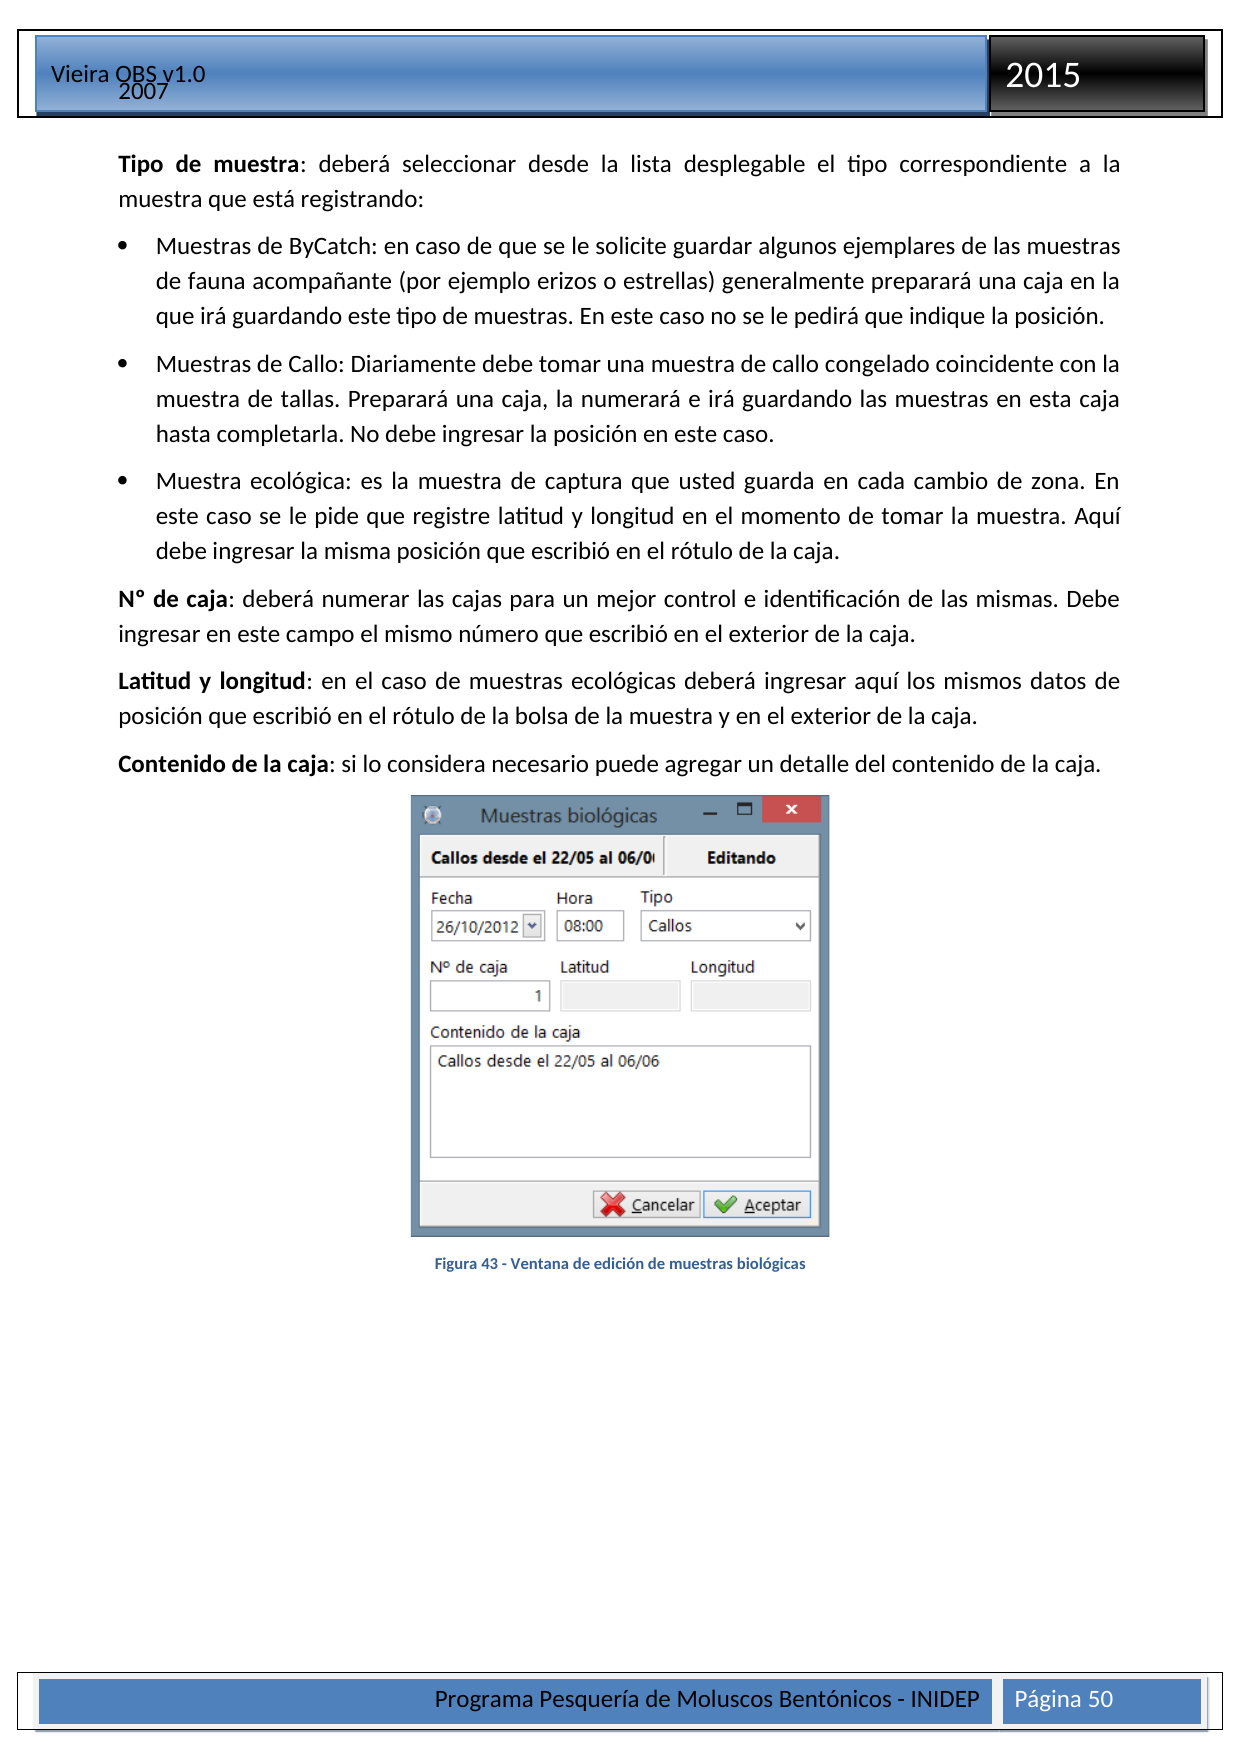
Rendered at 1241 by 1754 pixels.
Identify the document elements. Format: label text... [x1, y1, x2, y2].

list Muestras de ByCatch: en caso de que se le solicite guardar algunos ejemplares de las muestras de fauna acompañante (por ejemplo erizos o estrellas) generalmente preparará una caja en la que irá guardando este tipo de muestras. En este caso no se le pedirá que indique la posición. [118, 230, 1122, 331]
picture [410, 795, 830, 1237]
list Muestra ecológica: es la muestra de captura que usted guarda en cada cambio de zona. En este caso se le pide que registre latitud y longitud en el momento de tomar la muestra. Aquí debe ingresar la misma posición que escribió en el rótulo de la caja. [118, 465, 1122, 566]
text Latitud y longitud: en el caso de muestras ecológicas deberá ingresar aquí los mismos datos de posición que escribió en el rótulo de la bolsa de la muestra y en el exterior de la caja. [118, 665, 1122, 731]
text Tipo de muestra: deberá seleccionar desde la lista desplegable el tipo correspondiente a la muestra que está registrando: [118, 148, 1122, 213]
list Muestras de Callo: Diariamente debe tomar una muestra de callo congelado coincidente con la muestra de tallas. Preparará una caja, la numerará e irá guardando las muestras en esta caja hasta completarla. No debe ingresar la posición en este caso. [118, 348, 1122, 448]
text Nº de caja: deberá numerar las cajas para un mejor control e identificación de las mismas. Debe ingresar en este campo el mismo número que escribió en el exterior de la caja. [118, 583, 1122, 648]
text Contenido de la caja: si lo considera necesario puede agregar un detalle del contenido de la caja. [118, 748, 1122, 778]
text Figura - Ventana de edición de muestras biológicas [118, 1253, 1122, 1274]
